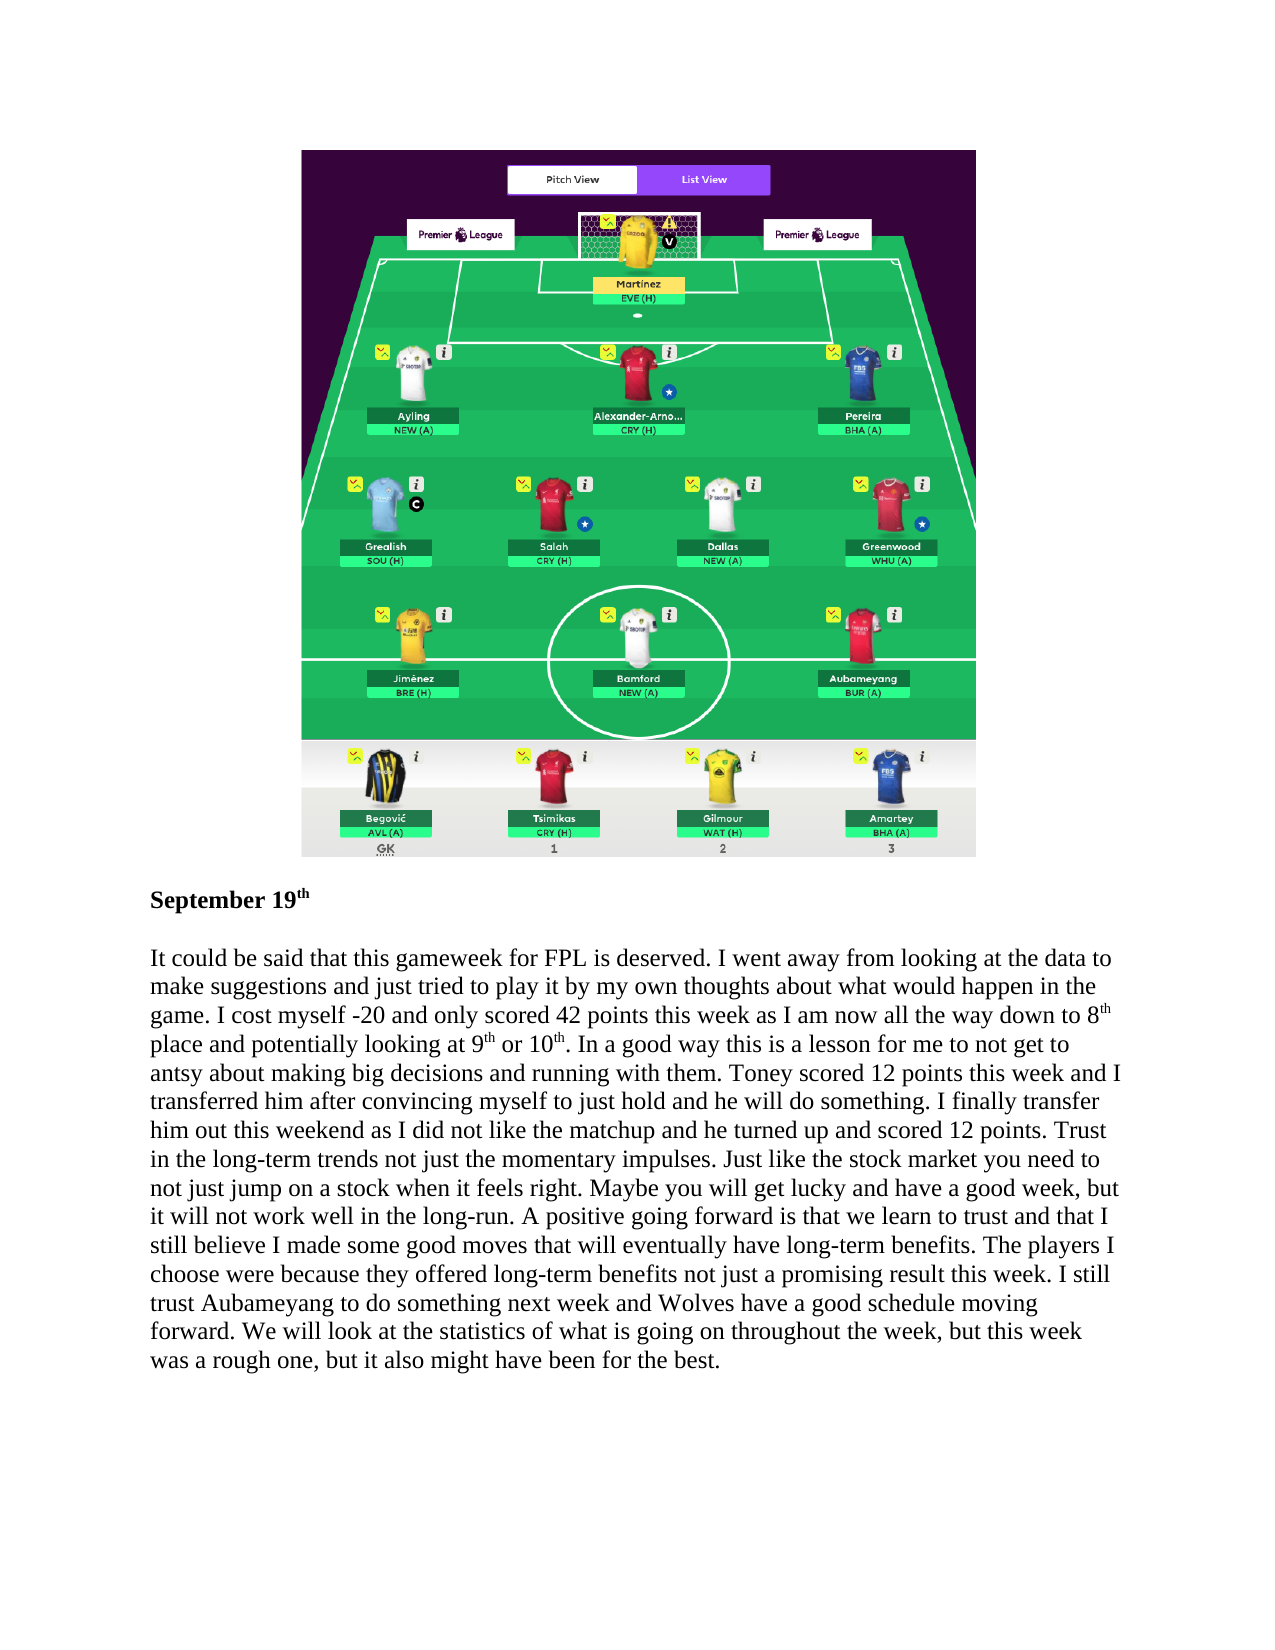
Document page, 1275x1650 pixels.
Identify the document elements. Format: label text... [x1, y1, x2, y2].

text September 19th [150, 885, 1125, 914]
text It could be said that this gameweek for FPL is deserved. I went away from looking at the data to make suggestions and just tried to play it by my own thoughts about what would happen in the game. I cost myself -20 and only scored 42 points this week as I am now all the way down to 8th place and potentially looking at 9th or 10th. In a good way this is a lesson for me to not get to antsy about making big decisions and running with them. Toney scored 12 points this week and I transferred him after convincing myself to just hold and he will do something. I finally transfer him out this weekend as I did not like the matchup and he turned up and scored 12 points. Trust in the long-term trends not just the momentary impulses. Just like the stock market you need to not just jump on a stock when it feels right. Maybe you will get lucky and have a good week, but it will not work well in the long-run. A positive going forward is that we learn to trust and that I still believe I made some good moves that will eventually have long-term benefits. The players I choose were because they offered long-term benefits not just a promising result this week. I still trust Aubameyang to do something next week and Wolves have a good schedule moving forward. We will look at the statistics of what is going on throughout the week, but this week was a rough one, but it also might have been for the best. [150, 943, 1125, 1374]
picture [298, 150, 977, 857]
